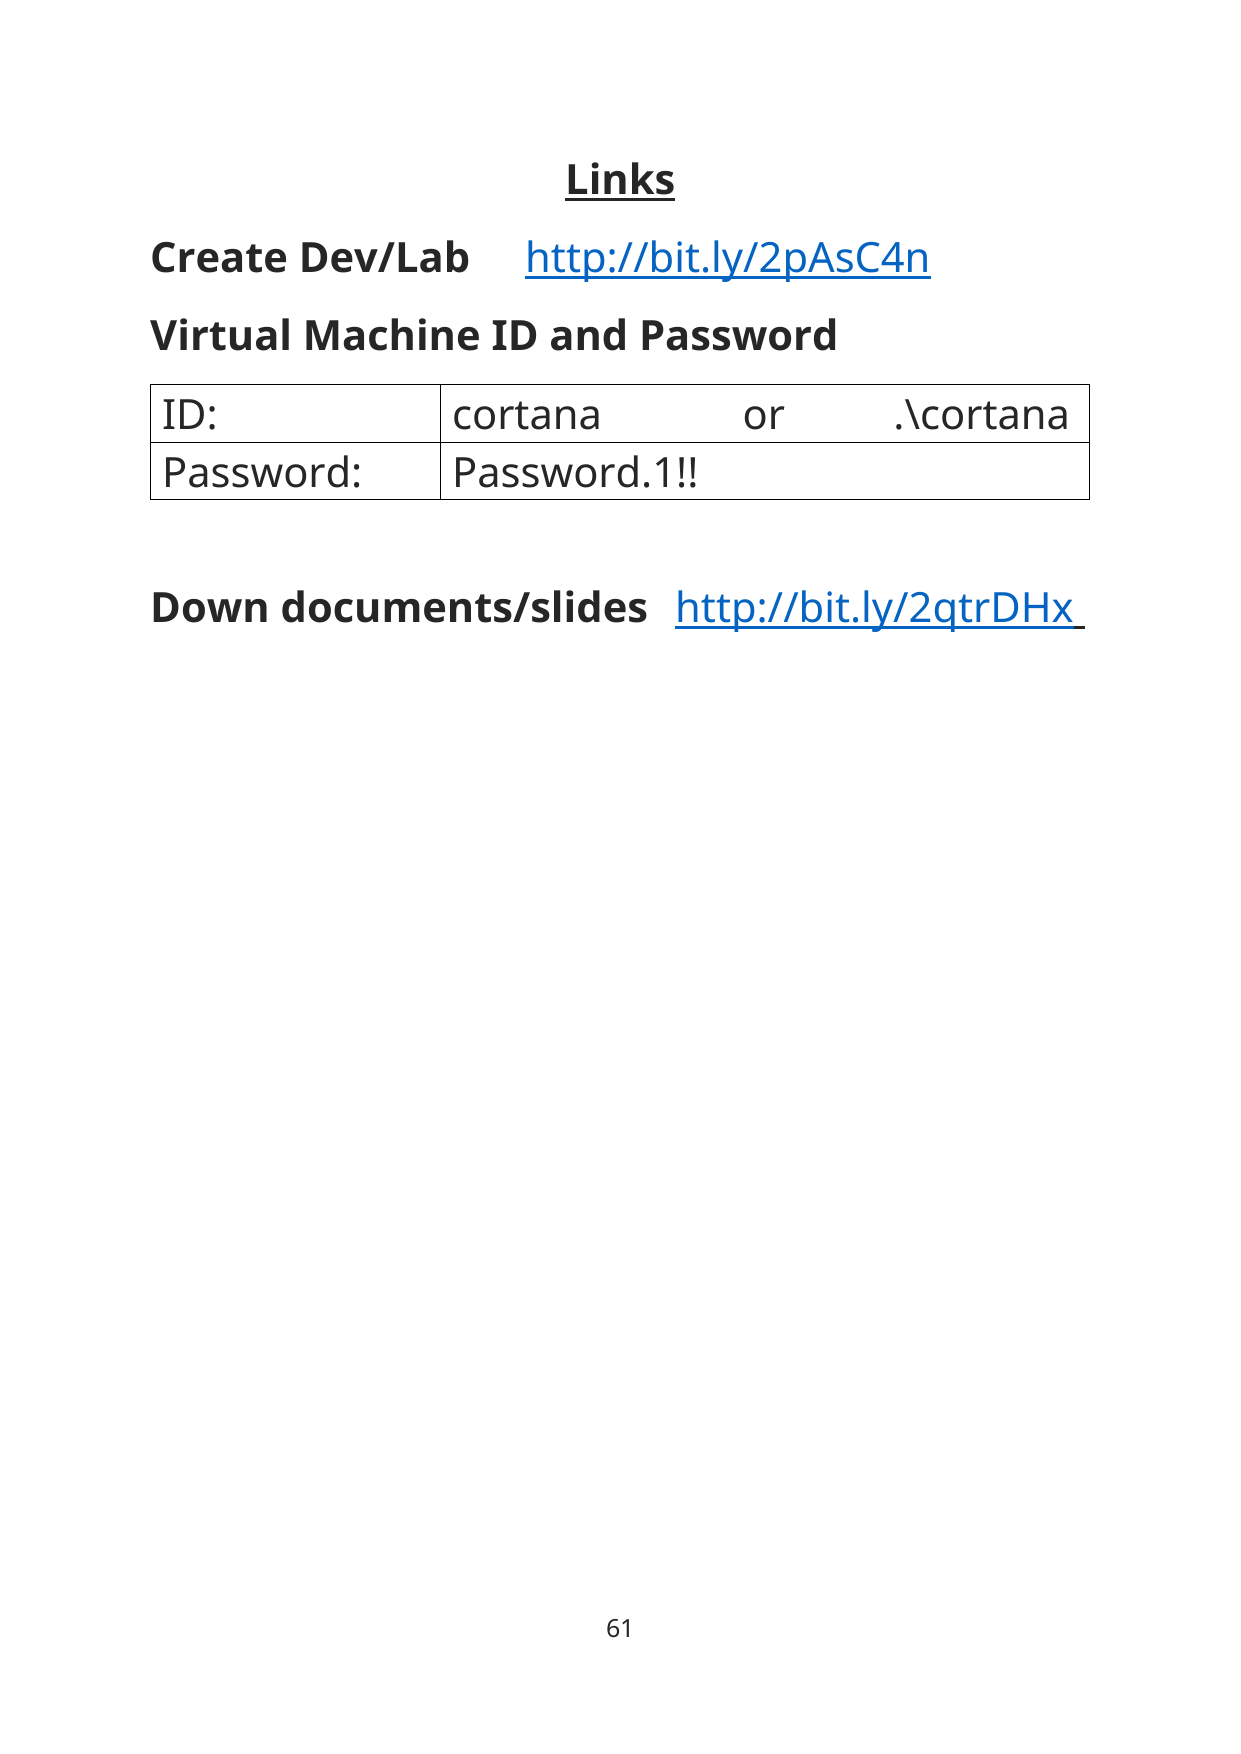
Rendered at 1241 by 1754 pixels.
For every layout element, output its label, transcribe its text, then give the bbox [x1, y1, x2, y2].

text Create Dev/Lab http://bit.ly/2pAsC4n [150, 228, 1090, 285]
table_cell Password.1!! [441, 443, 1089, 499]
table_header ID: [151, 385, 440, 442]
text Links [150, 150, 1090, 207]
text Down documents/slides http://bit.ly/2qtrDHx [150, 578, 1090, 635]
text Virtual Machine ID and Password [150, 306, 1090, 363]
table_header cortana or .\cortana [441, 385, 1089, 442]
table_cell Password: [151, 443, 440, 499]
